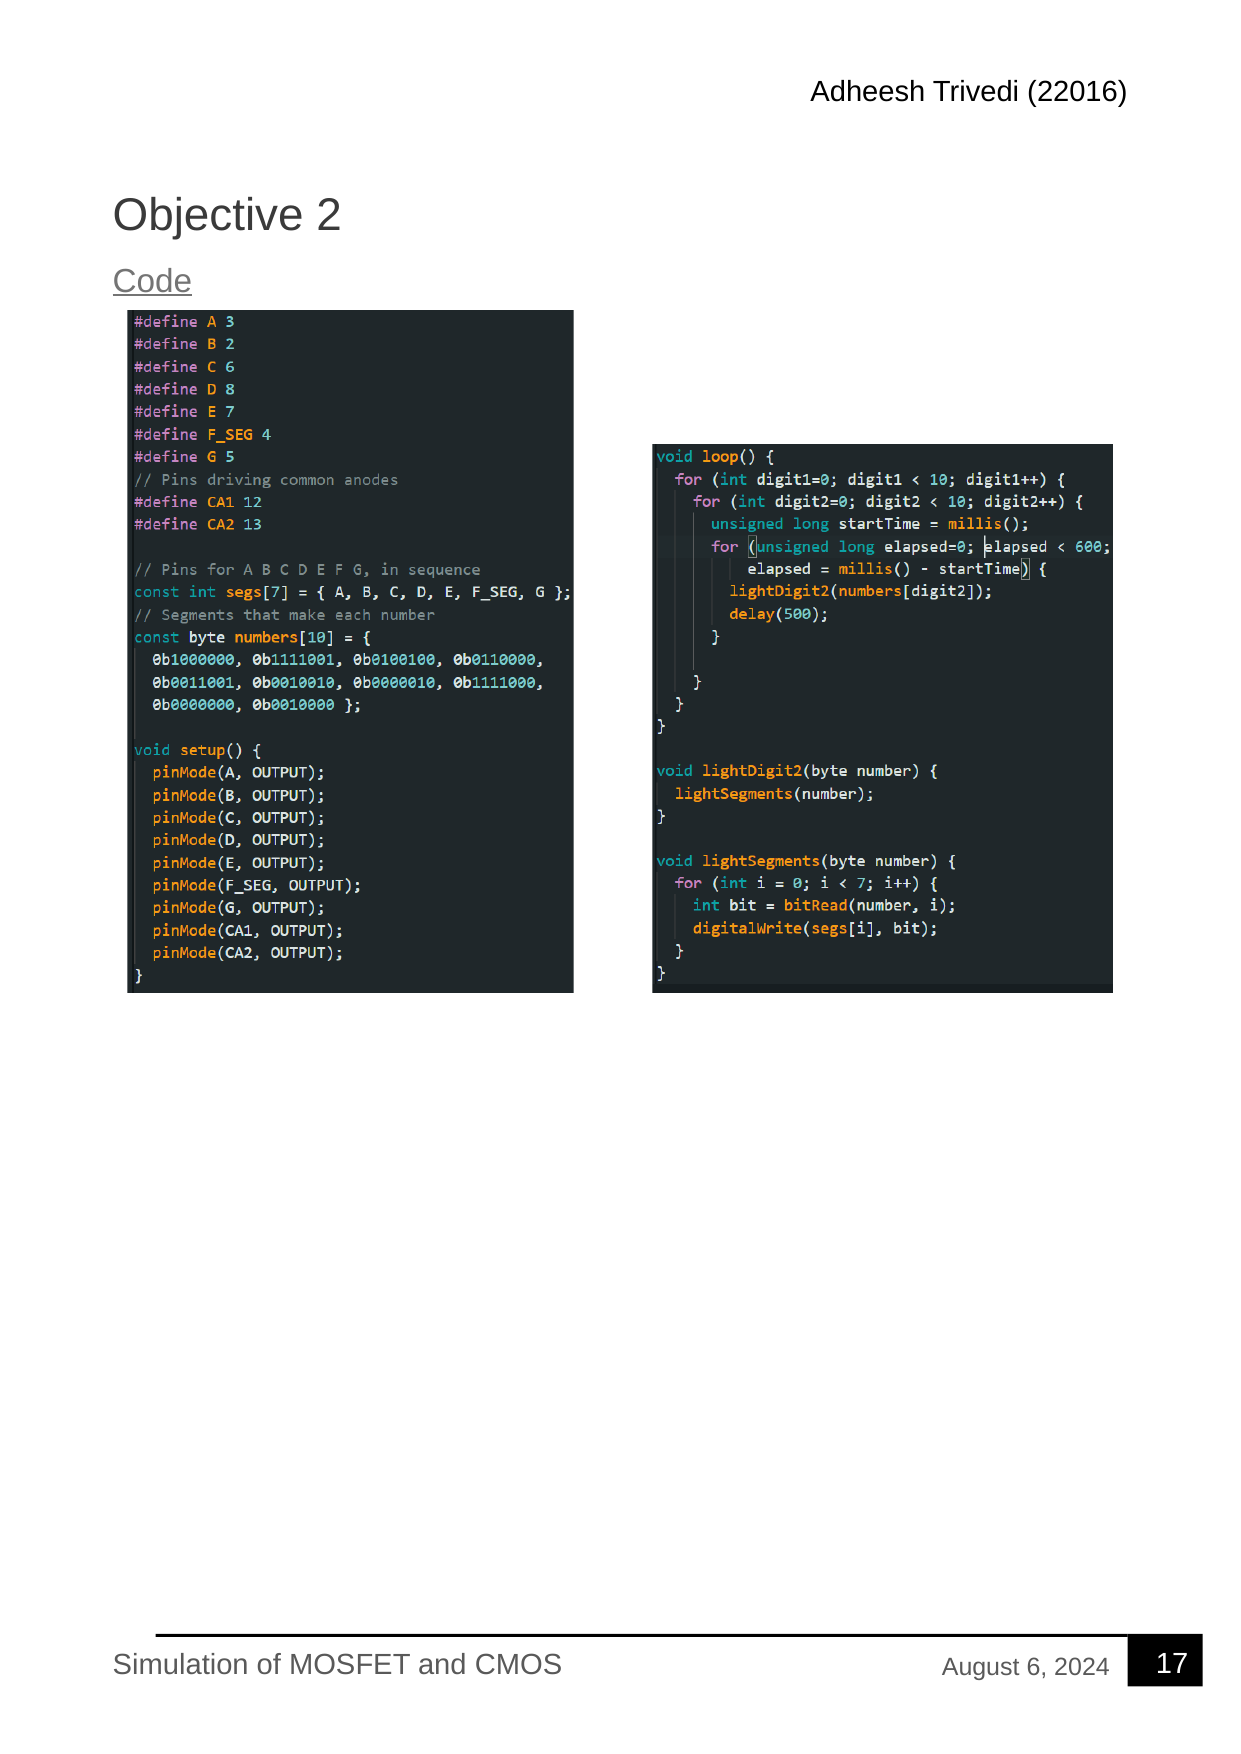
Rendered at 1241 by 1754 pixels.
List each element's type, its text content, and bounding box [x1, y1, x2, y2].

subtitle Objective 2 [112, 187, 1128, 240]
picture [652, 444, 1113, 993]
subtitle Code [112, 261, 1128, 299]
picture [127, 310, 574, 993]
